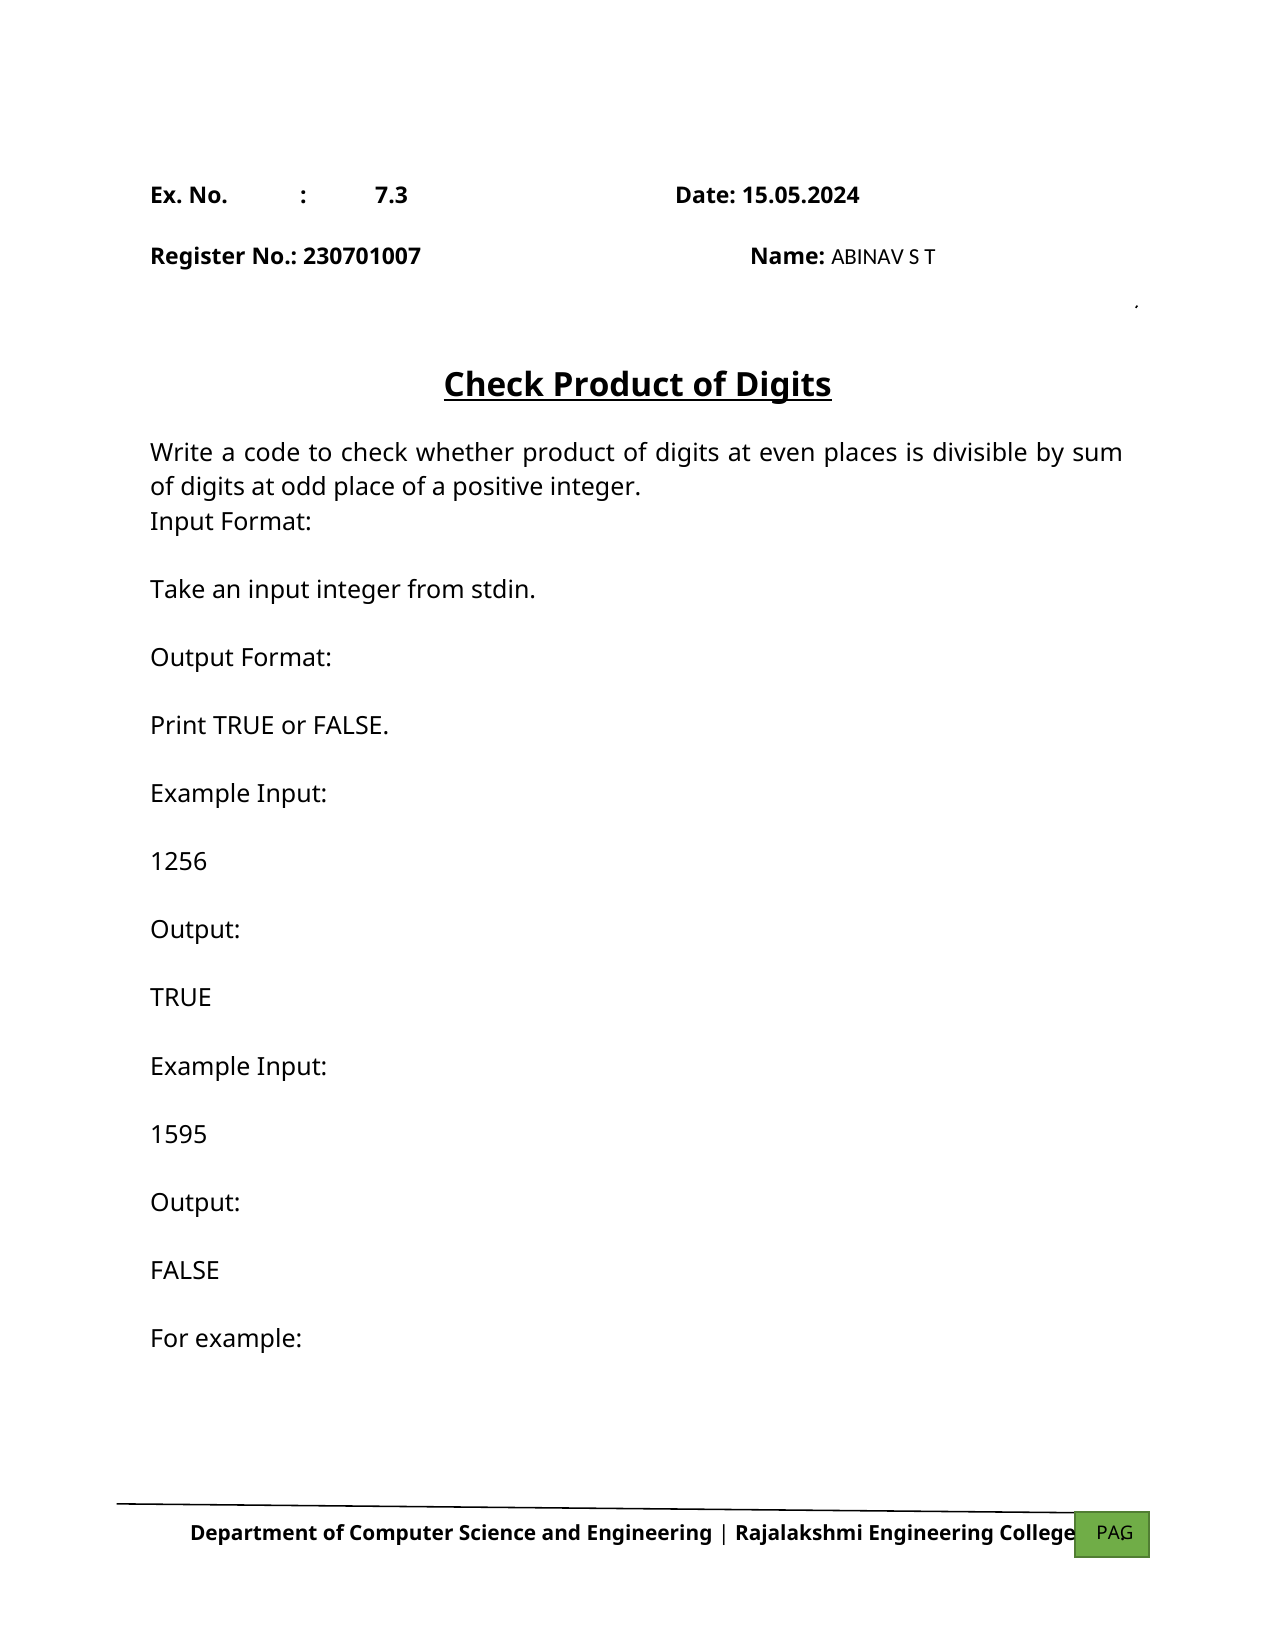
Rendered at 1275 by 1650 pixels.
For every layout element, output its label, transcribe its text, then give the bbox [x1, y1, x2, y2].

text For example: [150, 1321, 1125, 1355]
text 1256 [150, 844, 1125, 878]
text FALSE [150, 1252, 1125, 1287]
text Output: [150, 912, 1125, 946]
text Register No.: 230701007 Name: ABINAV S T [150, 239, 1125, 271]
text Write a code to check whether product of digits at even places is divisible by sum of digits at odd place of a positive integer. [150, 435, 1125, 503]
text Example Input: [150, 776, 1125, 810]
text Take an input integer from stdin. [150, 571, 1125, 605]
text TRUE [150, 980, 1125, 1014]
text Print TRUE or FALSE. [150, 707, 1125, 742]
text Output Format: [150, 639, 1125, 673]
text Input Format: [150, 503, 1125, 537]
text Ex. No. : 7.3 Date: 15.05.2024 [150, 179, 1125, 210]
text Output: [150, 1184, 1125, 1218]
text Example Input: [150, 1048, 1125, 1082]
text 1595 [150, 1116, 1125, 1150]
text Check Product of Digits [150, 360, 1125, 406]
